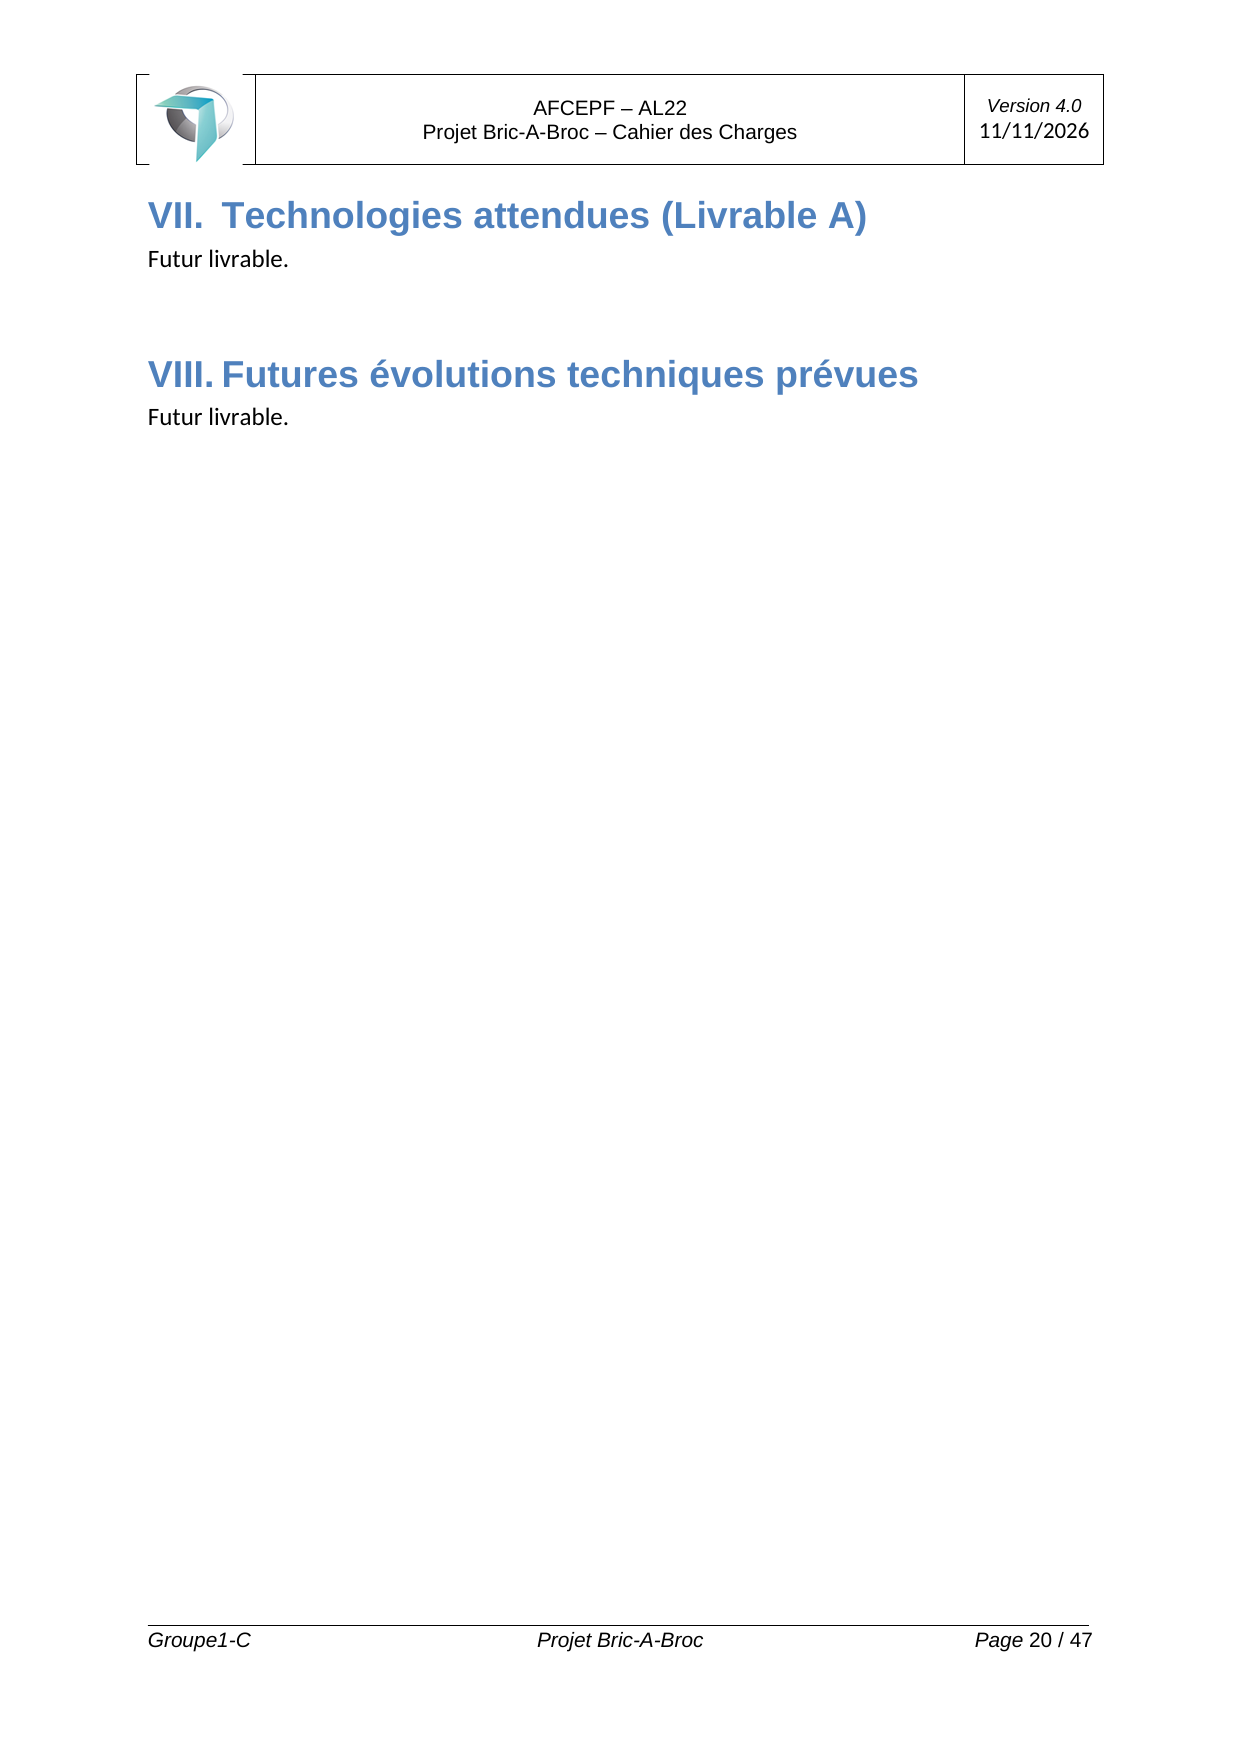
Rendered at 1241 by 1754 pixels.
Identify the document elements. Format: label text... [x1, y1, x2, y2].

text Futur livrable. [148, 401, 1093, 432]
picture [149, 74, 243, 165]
text Futur livrable. [148, 243, 1093, 273]
subtitle Technologies attendues (Livrable A) [148, 193, 1093, 237]
subtitle Futures évolutions techniques prévues [148, 352, 1093, 395]
